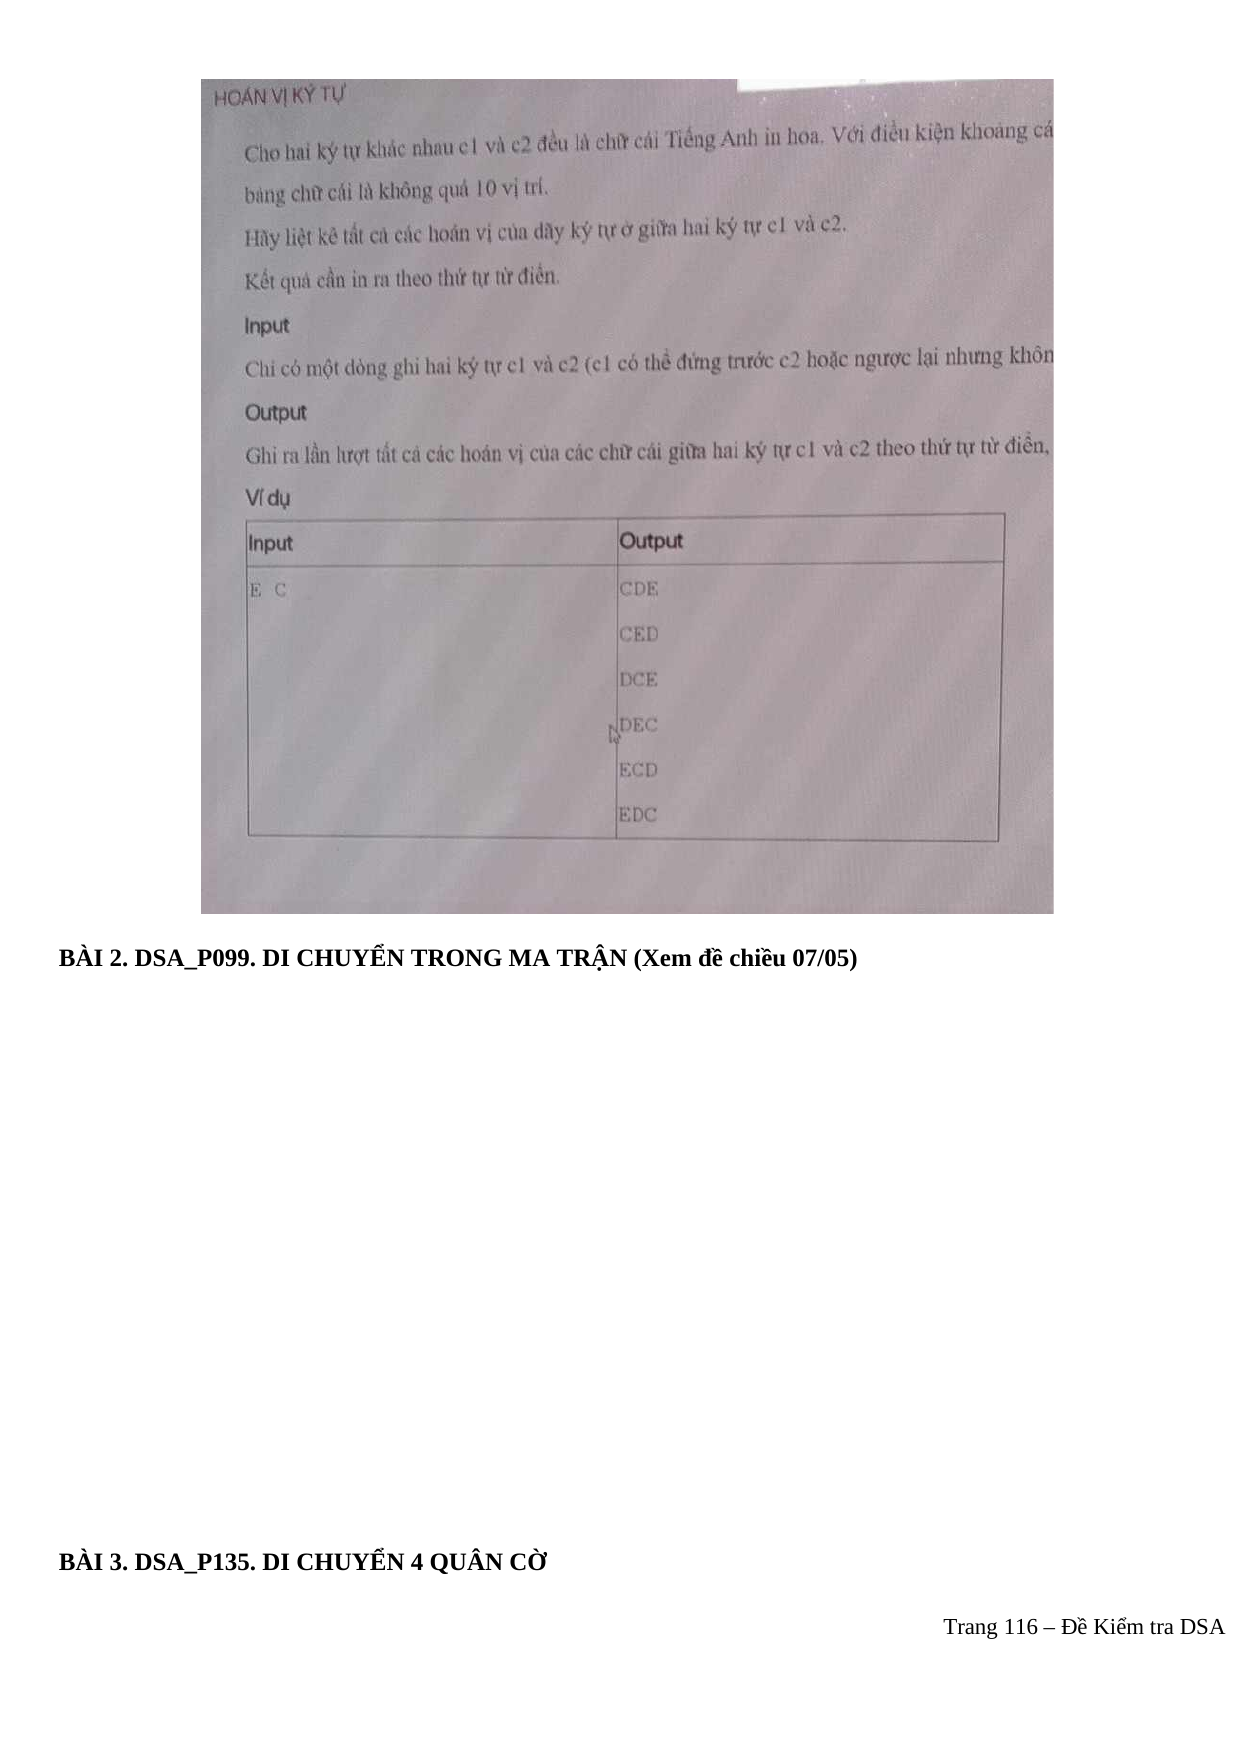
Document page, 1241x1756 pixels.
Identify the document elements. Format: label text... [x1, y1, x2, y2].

text BÀI 3. DSA_P135. DI CHUYỂN 4 QUÂN CỜ [59, 1547, 1181, 1576]
picture [201, 79, 1054, 914]
text BÀI 2. DSA_P099. DI CHUYỂN TRONG MA TRẬN (Xem đề chiều 07/05) [59, 943, 1181, 972]
